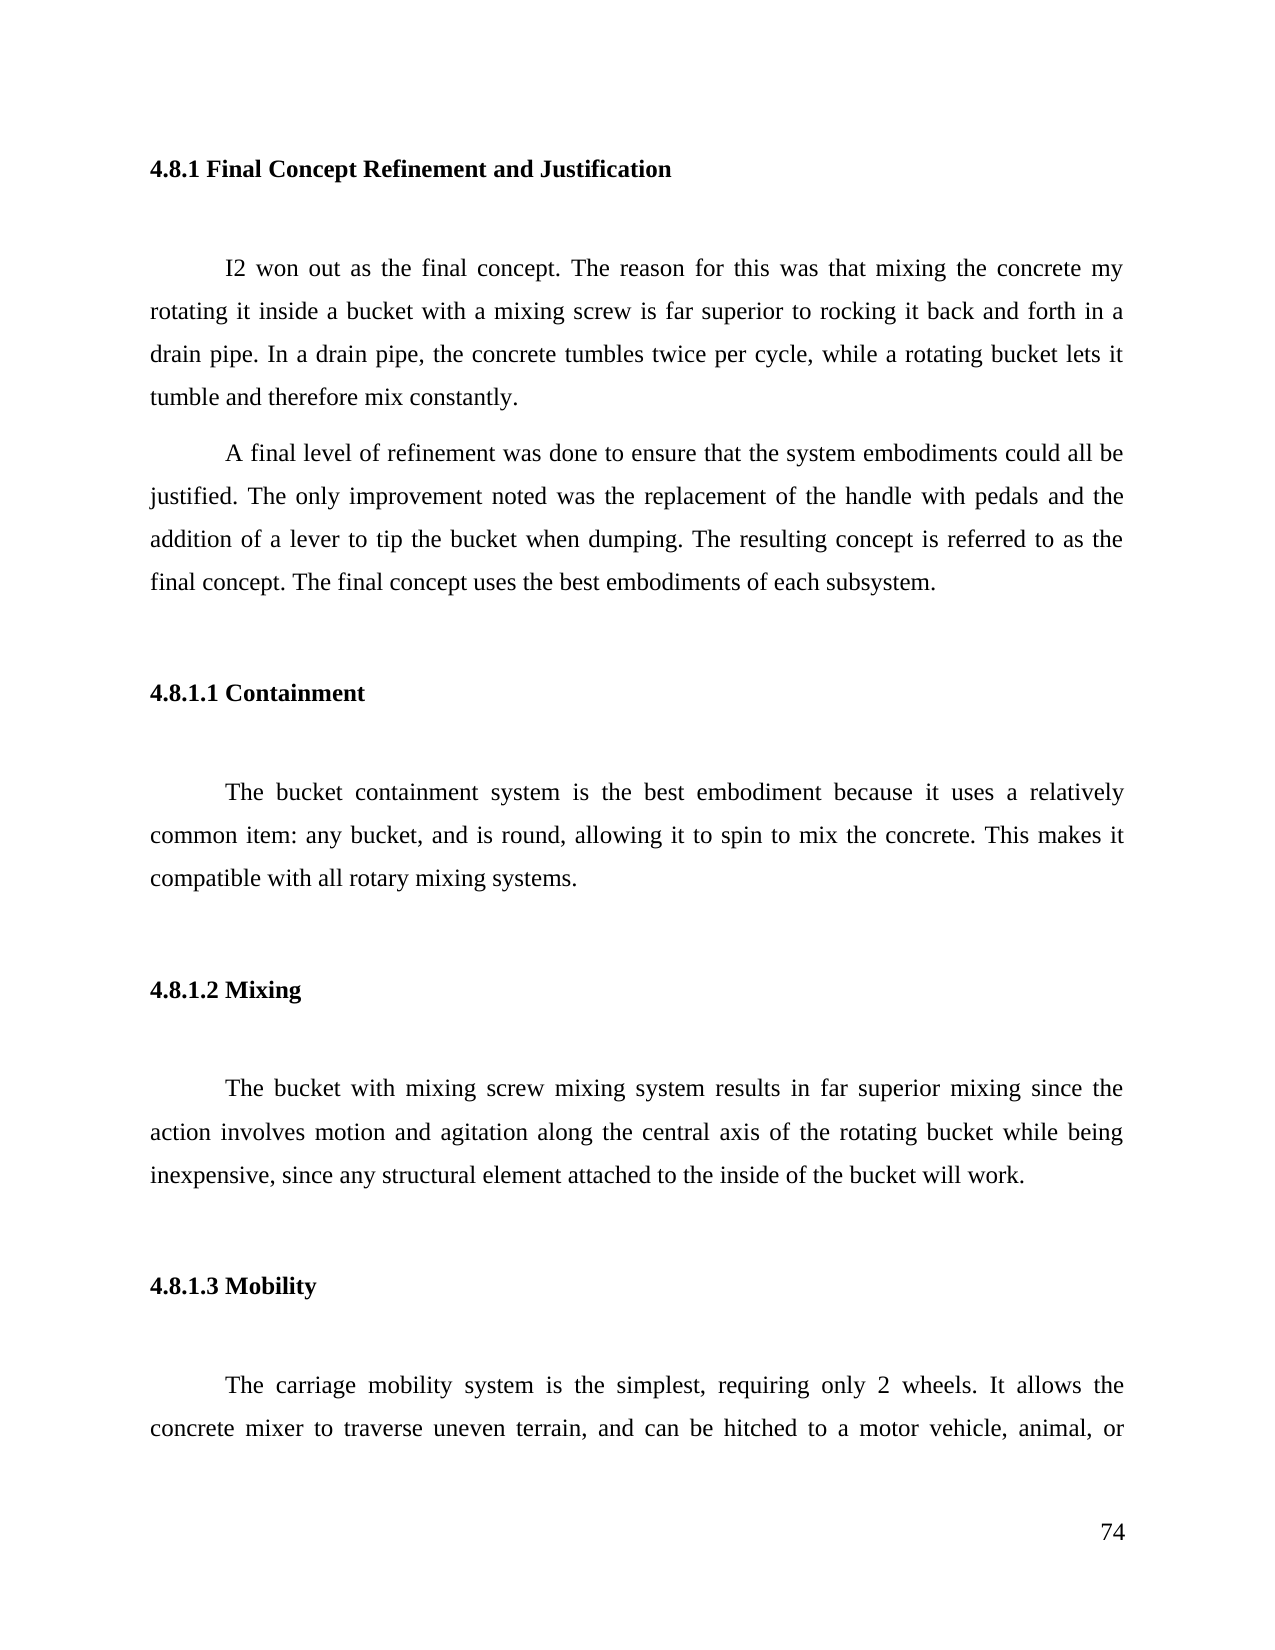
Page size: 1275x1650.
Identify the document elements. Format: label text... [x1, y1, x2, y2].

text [150, 1370, 1125, 1442]
text The bucket with mixing screw mixing system results in far superior mixing since the action involves motion and agitation along the central axis of the rotating bucket while being inexpensive, since any structural element attached to the inside of the bucket will work. [150, 1073, 1125, 1188]
text I2 won out as the final concept. The reason for this was that mixing the concrete my rotating it inside a bucket with a mixing screw is far superior to rocking it back and forth in a drain pipe. In a drain pipe, the concrete tumbles twice per cycle, while a rotating bucket lets it tumble and therefore mix constantly. [150, 253, 1125, 411]
subtitle 4.8.1.3 Mobility [150, 1271, 1125, 1300]
text The bucket containment system is the best embodiment because it uses a relatively common item: any bucket, and is round, allowing it to spin to mix the concrete. This makes it compatible with all rotary mixing systems. [150, 777, 1125, 892]
text A final level of refinement was done to ensure that the system embodiments could all be justified. The only improvement noted was the replacement of the handle with pedals and the addition of a lever to tip the bucket when dumping. The resulting concept is referred to as the final concept. The final concept uses the best embodiments of each subsystem. [150, 438, 1125, 596]
subtitle 4.8.1 Final Concept Refinement and Justification [150, 154, 1125, 183]
subtitle 4.8.1.1 Containment [150, 678, 1125, 707]
subtitle 4.8.1.2 Mixing [150, 975, 1125, 1003]
